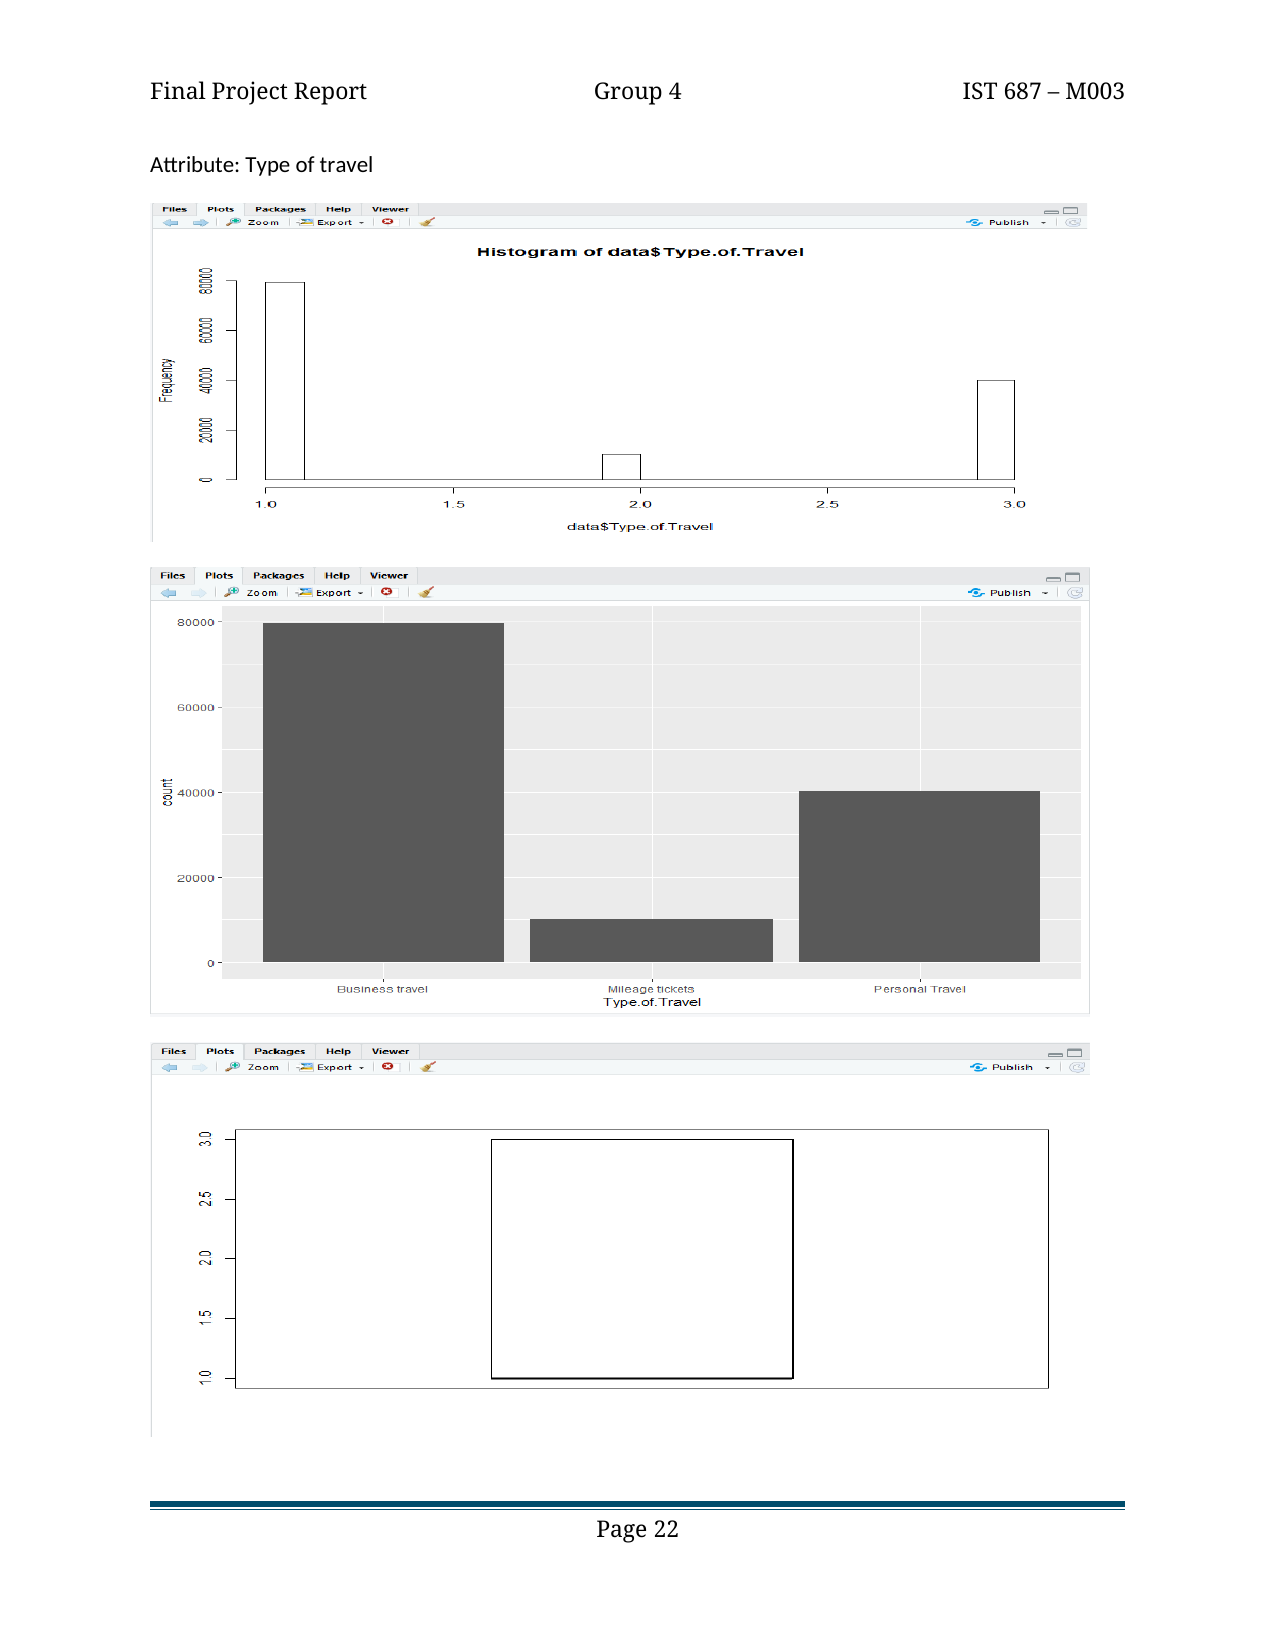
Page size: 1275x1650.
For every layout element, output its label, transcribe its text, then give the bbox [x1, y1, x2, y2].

picture [150, 1042, 1090, 1437]
picture [150, 567, 1090, 1017]
text Attribute: Type of travel [150, 150, 1125, 178]
picture [150, 203, 1088, 542]
